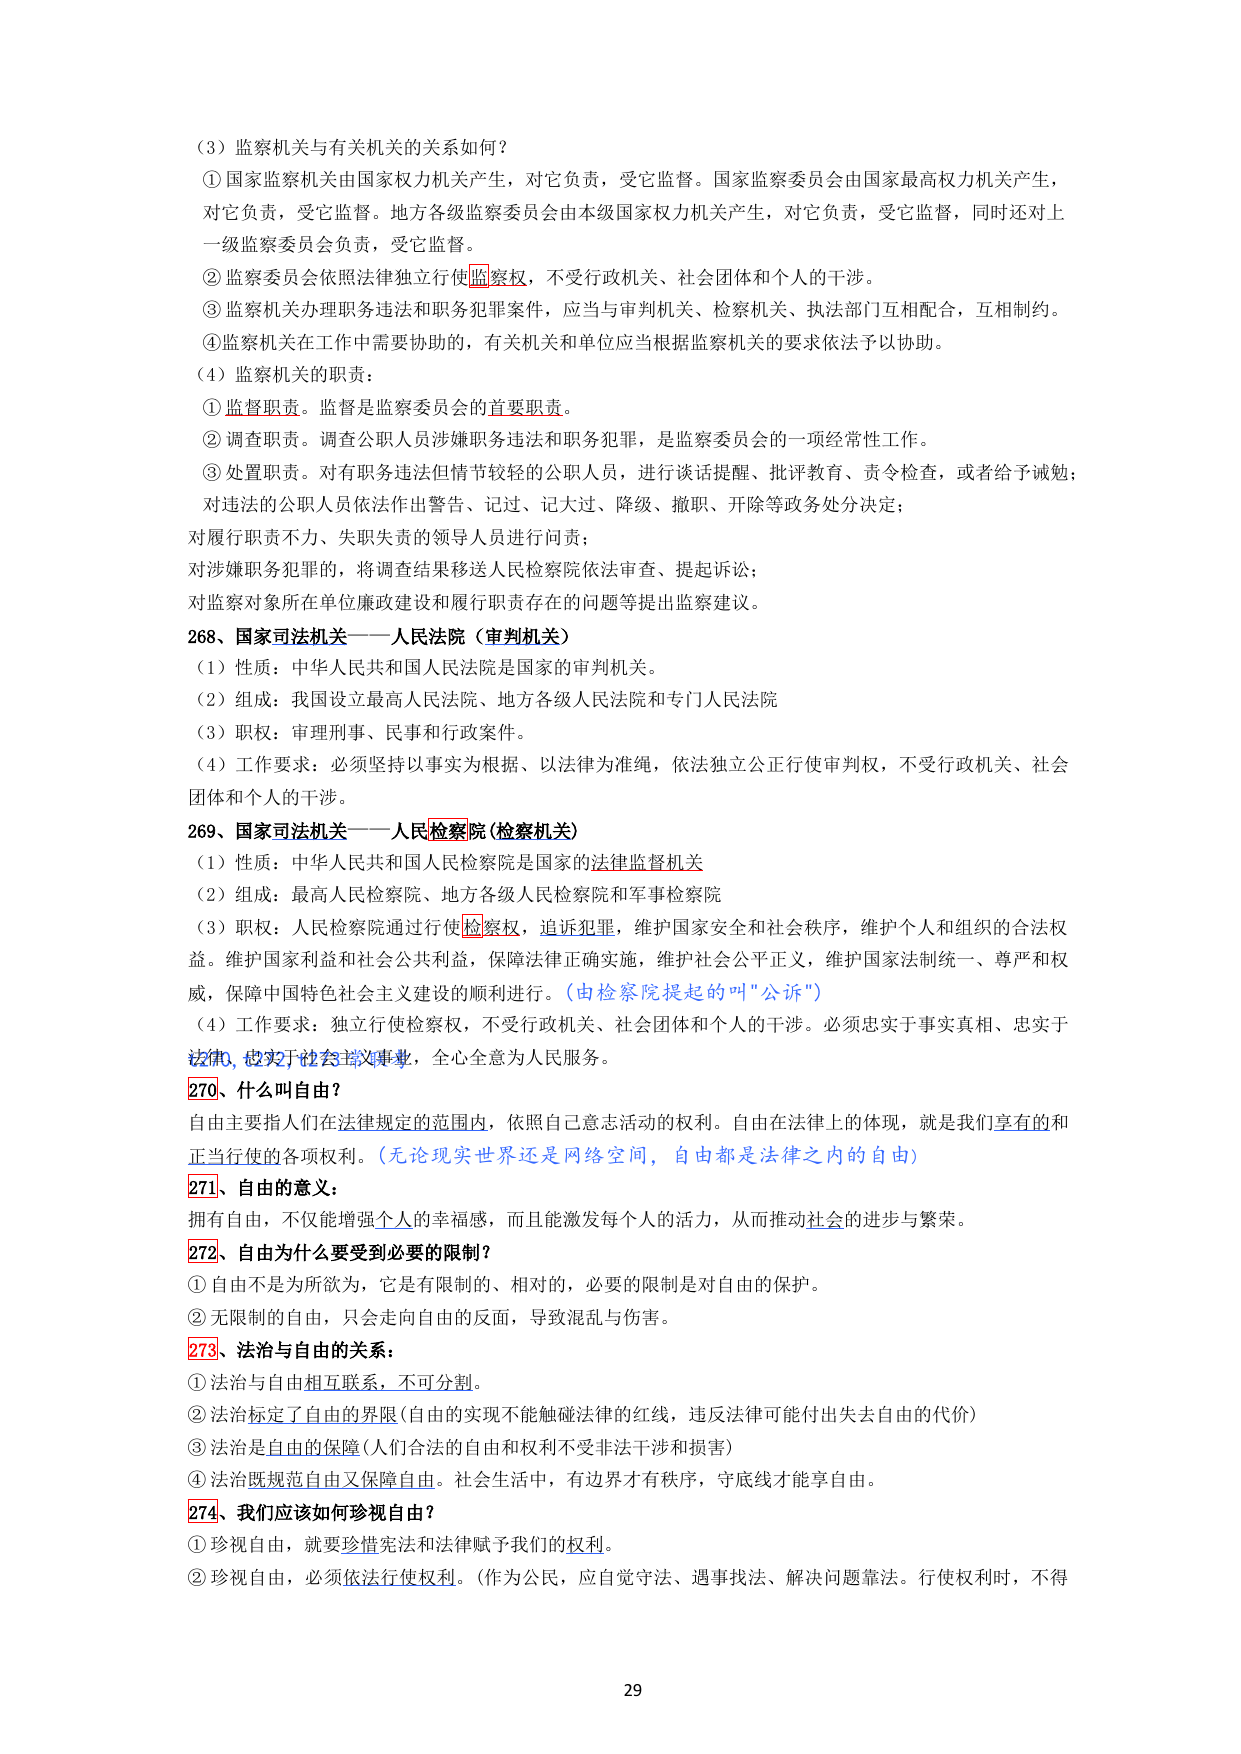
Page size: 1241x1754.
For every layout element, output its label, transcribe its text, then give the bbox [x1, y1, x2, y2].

text ①监督职责。监督是监察委员会的首要职责。 [202, 390, 1069, 422]
text （1）性质：中华人民共和国人民检察院是国家的法律监督机关 [187, 845, 1069, 877]
text ①法治与自由相互联系，不可分割。 [187, 1365, 1069, 1397]
text （3）职权：审理刑事、民事和行政案件。 [187, 715, 1069, 747]
text （4）工作要求：独立行使检察权，不受行政机关、社会团体和个人的干涉。必须忠实于事实真相、忠实于法律、忠实于社会主义事业，全心全意为人民服务。 [187, 1007, 1069, 1072]
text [187, 1560, 1069, 1592]
text 对涉嫌职务犯罪的，将调查结果移送人民检察院依法审查、提起诉讼； [187, 552, 1069, 585]
text 拥有自由，不仅能增强个人的幸福感，而且能激发每个人的活力，从而推动社会的进步与繁荣。 [187, 1202, 1069, 1235]
text 自由主要指人们在法律规定的范围内，依照自己意志活动的权利。自由在法律上的体现，就是我们享有的和正当行使的各项权利。(无论现实世界还是网络空间，自由都是法律之内的自由) [187, 1105, 1069, 1170]
text ③法治是自由的保障(人们合法的自由和权利不受非法干涉和损害) [187, 1430, 1069, 1462]
text 对监察对象所在单位廉政建设和履行职责存在的问题等提出监察建议。 [187, 585, 1069, 617]
text 273、法治与自由的关系： [187, 1332, 1069, 1365]
text ②监察委员会依照法律独立行使监察权，不受行政机关、社会团体和个人的干涉。 [202, 260, 1069, 292]
text 272、自由为什么要受到必要的限制？ [187, 1235, 1069, 1267]
text （4）工作要求：必须坚持以事实为根据、以法律为准绳，依法独立公正行使审判权，不受行政机关、社会团体和个人的干涉。 [187, 747, 1069, 812]
text （1）性质：中华人民共和国人民法院是国家的审判机关。 [187, 650, 1069, 682]
text 274、我们应该如何珍视自由？ [187, 1495, 1069, 1527]
text （3）职权：人民检察院通过行使检察权，追诉犯罪，维护国家安全和社会秩序，维护个人和组织的合法权益。维护国家利益和社会公共利益，保障法律正确实施，维护社会公平正义，维护国家法制统一、尊严和权威，保障中国特色社会主义建设的顺利进行。(由检察院提起的叫"公诉") [187, 910, 1069, 1007]
text ①自由不是为所欲为，它是有限制的、相对的，必要的限制是对自由的保护。 [187, 1267, 1069, 1300]
text 269、国家司法机关——人民检察院(检察机关) [187, 812, 1069, 845]
text 对履行职责不力、失职失责的领导人员进行问责； [187, 520, 1069, 552]
text 268、国家司法机关——人民法院（审判机关） [187, 617, 1069, 650]
text 271、自由的意义： [187, 1170, 1069, 1202]
text ②法治标定了自由的界限(自由的实现不能触碰法律的红线，违反法律可能付出失去自由的代价) [187, 1397, 1069, 1430]
text ③监察机关办理职务违法和职务犯罪案件，应当与审判机关、检察机关、执法部门互相配合，互相制约。④监察机关在工作中需要协助的，有关机关和单位应当根据监察机关的要求依法予以协助。 [202, 292, 1069, 357]
text （3）监察机关与有关机关的关系如何？ [187, 130, 1069, 162]
text 270、什么叫自由？ [187, 1072, 1069, 1105]
text （4）监察机关的职责： [187, 357, 1069, 390]
text ①珍视自由，就要珍惜宪法和法律赋予我们的权利。 [187, 1527, 1069, 1560]
text （2）组成：我国设立最高人民法院、地方各级人民法院和专门人民法院 [187, 682, 1069, 715]
text ③处置职责。对有职务违法但情节较轻的公职人员，进行谈话提醒、批评教育、责令检查，或者给予诫勉；对违法的公职人员依法作出警告、记过、记大过、降级、撤职、开除等政务处分决定； [202, 455, 1069, 520]
text ④法治既规范自由又保障自由。社会生活中，有边界才有秩序，守底线才能享自由。 [187, 1462, 1069, 1495]
text （2）组成：最高人民检察院、地方各级人民检察院和军事检察院 [187, 877, 1069, 910]
text ①国家监察机关由国家权力机关产生，对它负责，受它监督。国家监察委员会由国家最高权力机关产生，对它负责，受它监督。地方各级监察委员会由本级国家权力机关产生，对它负责，受它监督，同时还对上一级监察委员会负责，受它监督。 [202, 162, 1069, 260]
text ②无限制的自由，只会走向自由的反面，导致混乱与伤害。 [187, 1300, 1069, 1332]
text ②调查职责。调查公职人员涉嫌职务违法和职务犯罪，是监察委员会的一项经常性工作。 [202, 422, 1069, 455]
